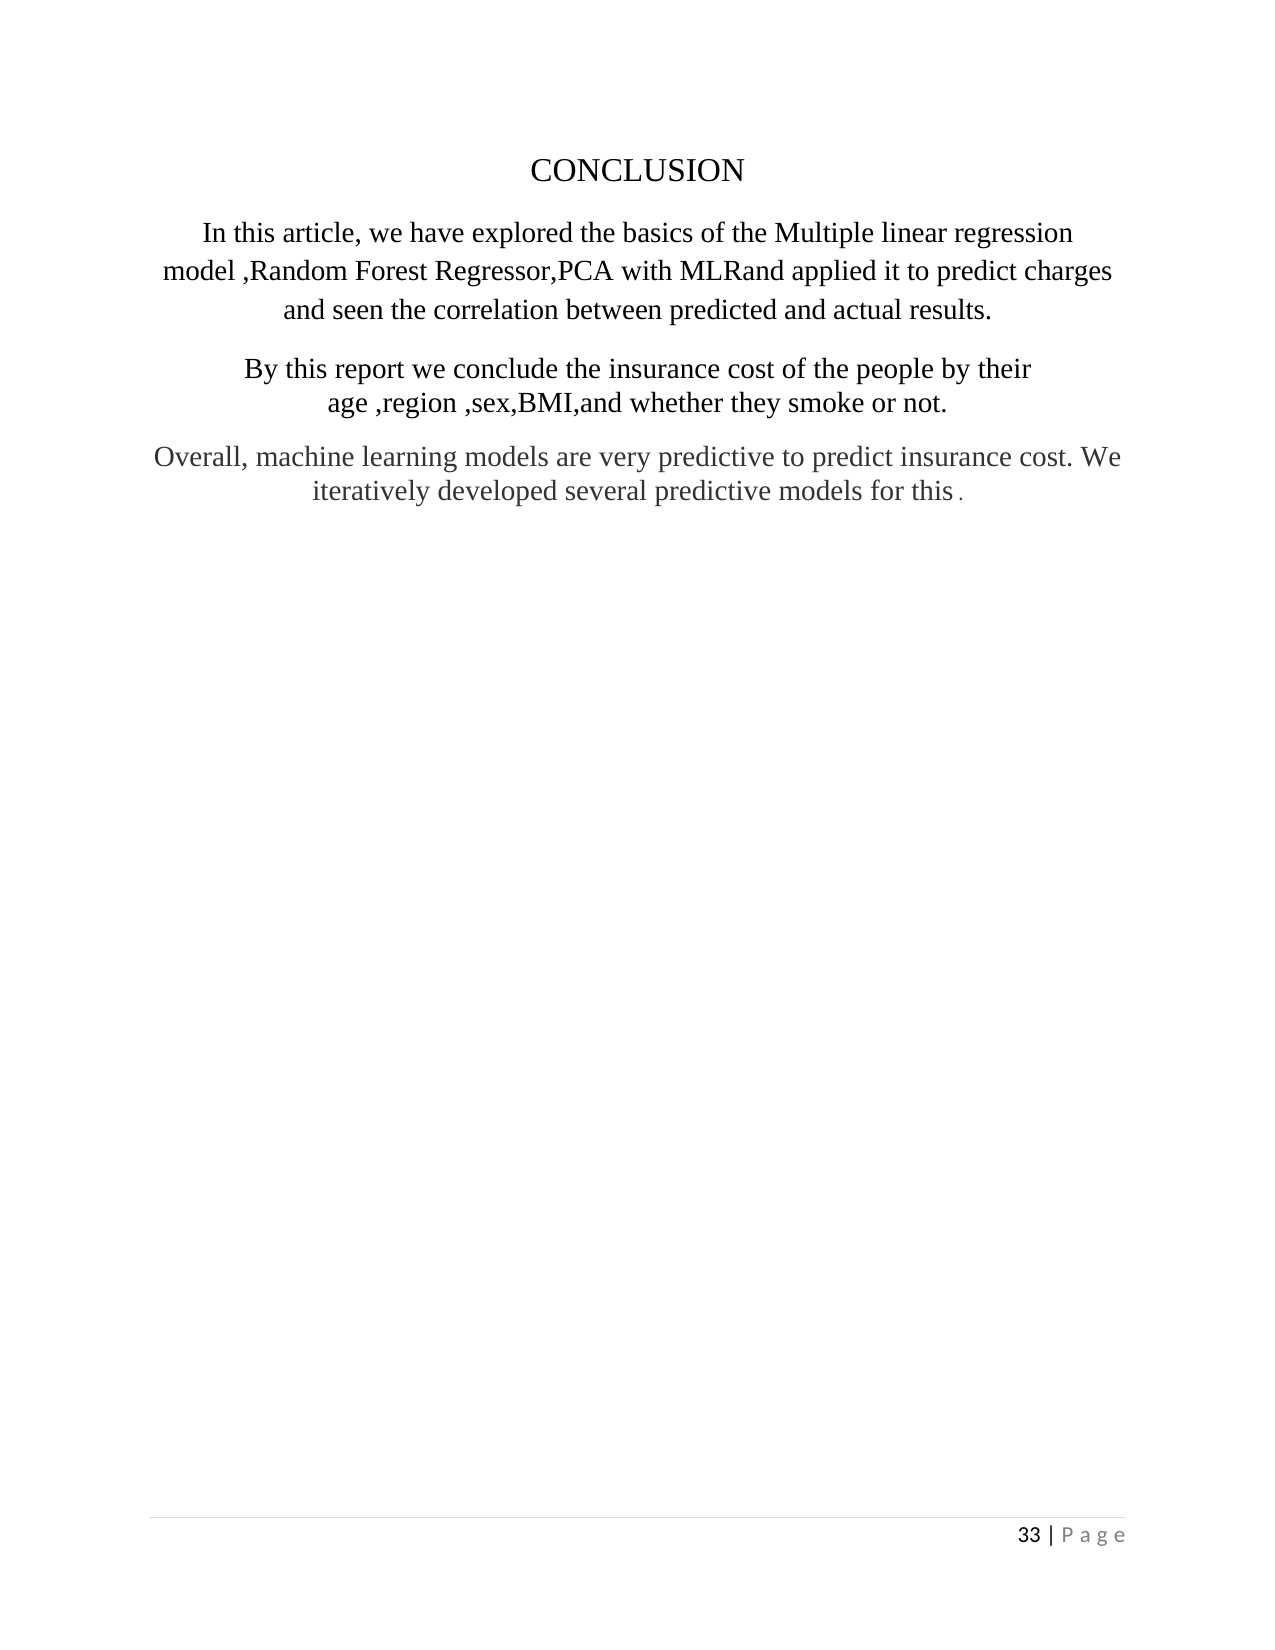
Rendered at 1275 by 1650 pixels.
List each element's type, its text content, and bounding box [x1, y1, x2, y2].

text By this report we conclude the insurance cost of the people by their age ,region ,sex,BMI,and whether they smoke or not. [150, 351, 1125, 418]
text Overall, machine learning models are very predictive to predict insurance cost. We iteratively developed several predictive models for this . [150, 439, 312, 506]
text Overall, machine learning models are very predictive to predict insurance cost. We iteratively developed several predictive models for this . [953, 439, 1125, 506]
text CONCLUSION [150, 150, 1125, 188]
text In this article, we have explored the basics of the Multiple linear regression model ,Random Forest Regressor,PCA with MLRand applied it to predict charges and seen the correlation between predicted and actual results. [150, 215, 1125, 326]
